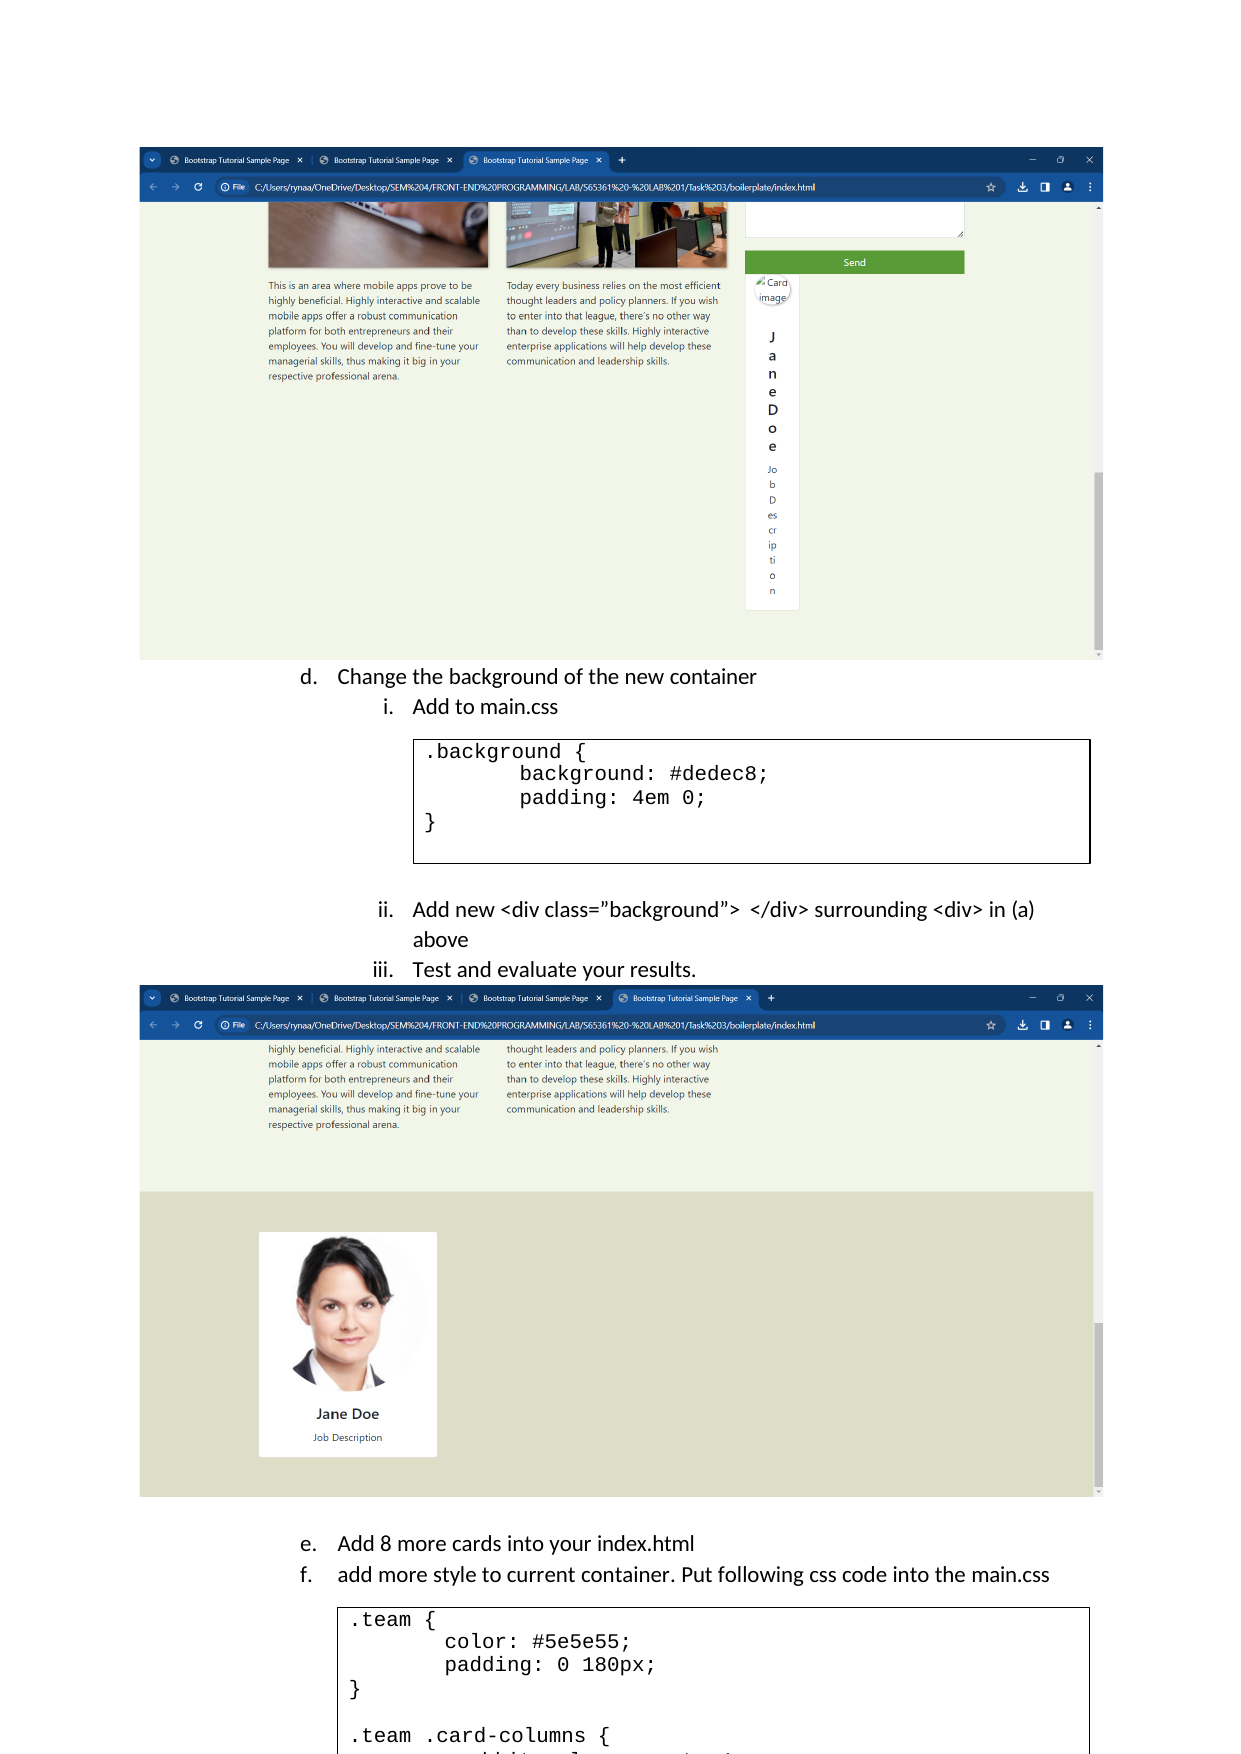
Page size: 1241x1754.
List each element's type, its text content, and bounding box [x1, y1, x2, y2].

picture [139, 147, 1104, 660]
list Change the background of the new container [300, 662, 1103, 690]
text above [413, 925, 1103, 953]
list Add new <div class=”background”> </div> surrounding <div> in (a) [378, 895, 1103, 923]
picture [139, 985, 1104, 1497]
list Test and evaluate your results. [372, 955, 1103, 983]
list Add to main.css [383, 692, 1103, 720]
list Add 8 more cards into your index.html [300, 1529, 1103, 1558]
list add more style to current container. Put following css code into the main.css [300, 1560, 1103, 1588]
